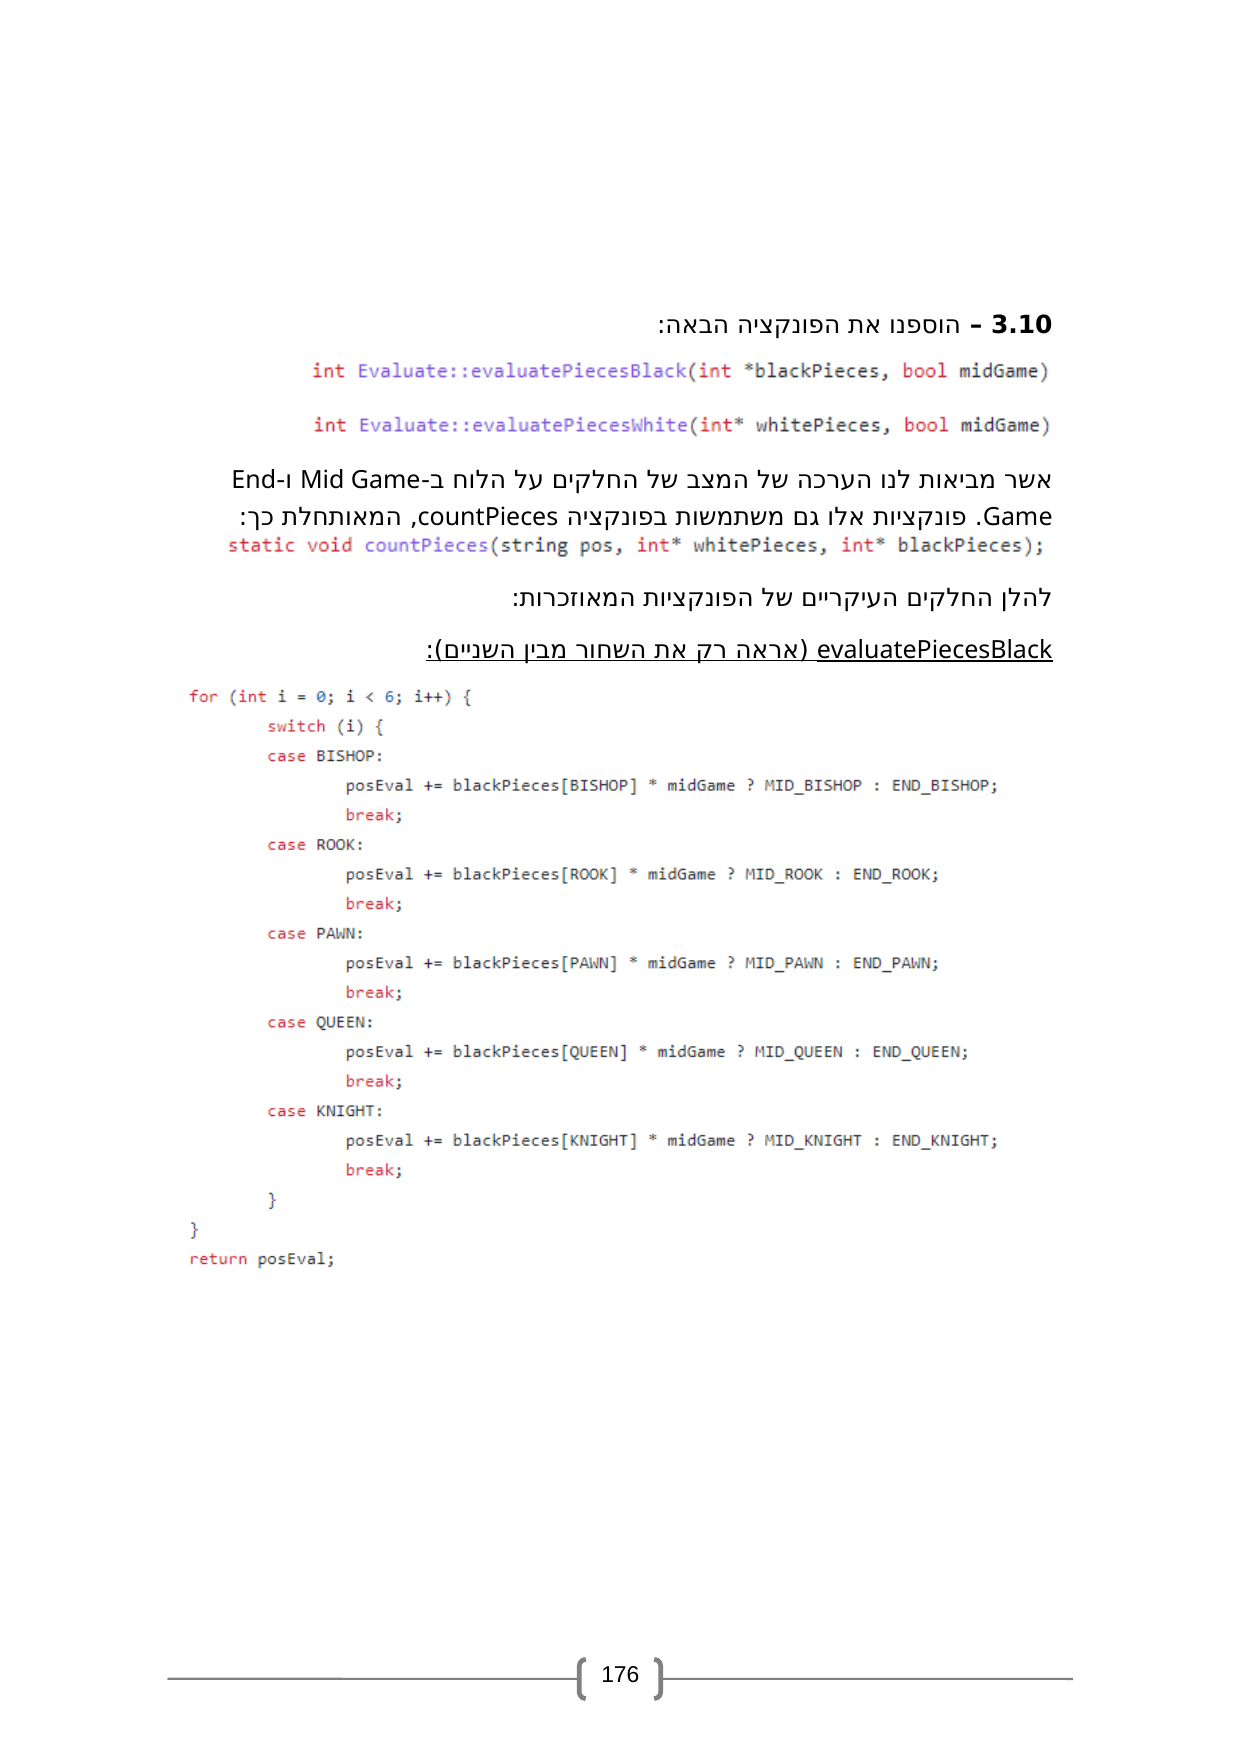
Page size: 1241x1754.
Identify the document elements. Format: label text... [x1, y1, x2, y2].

picture [308, 407, 1053, 443]
picture [224, 534, 1053, 565]
text evaluatePiecesBlack (אראה רק את השחור מבין השניים): [187, 631, 1053, 665]
text 3.10 – הוספנו את הפונקציה הבאה: [187, 310, 1053, 339]
text להלן החלקים העיקריים של הפונקציות המאוזכרות: [187, 583, 1053, 612]
picture [182, 686, 1048, 1271]
picture [305, 358, 1053, 389]
